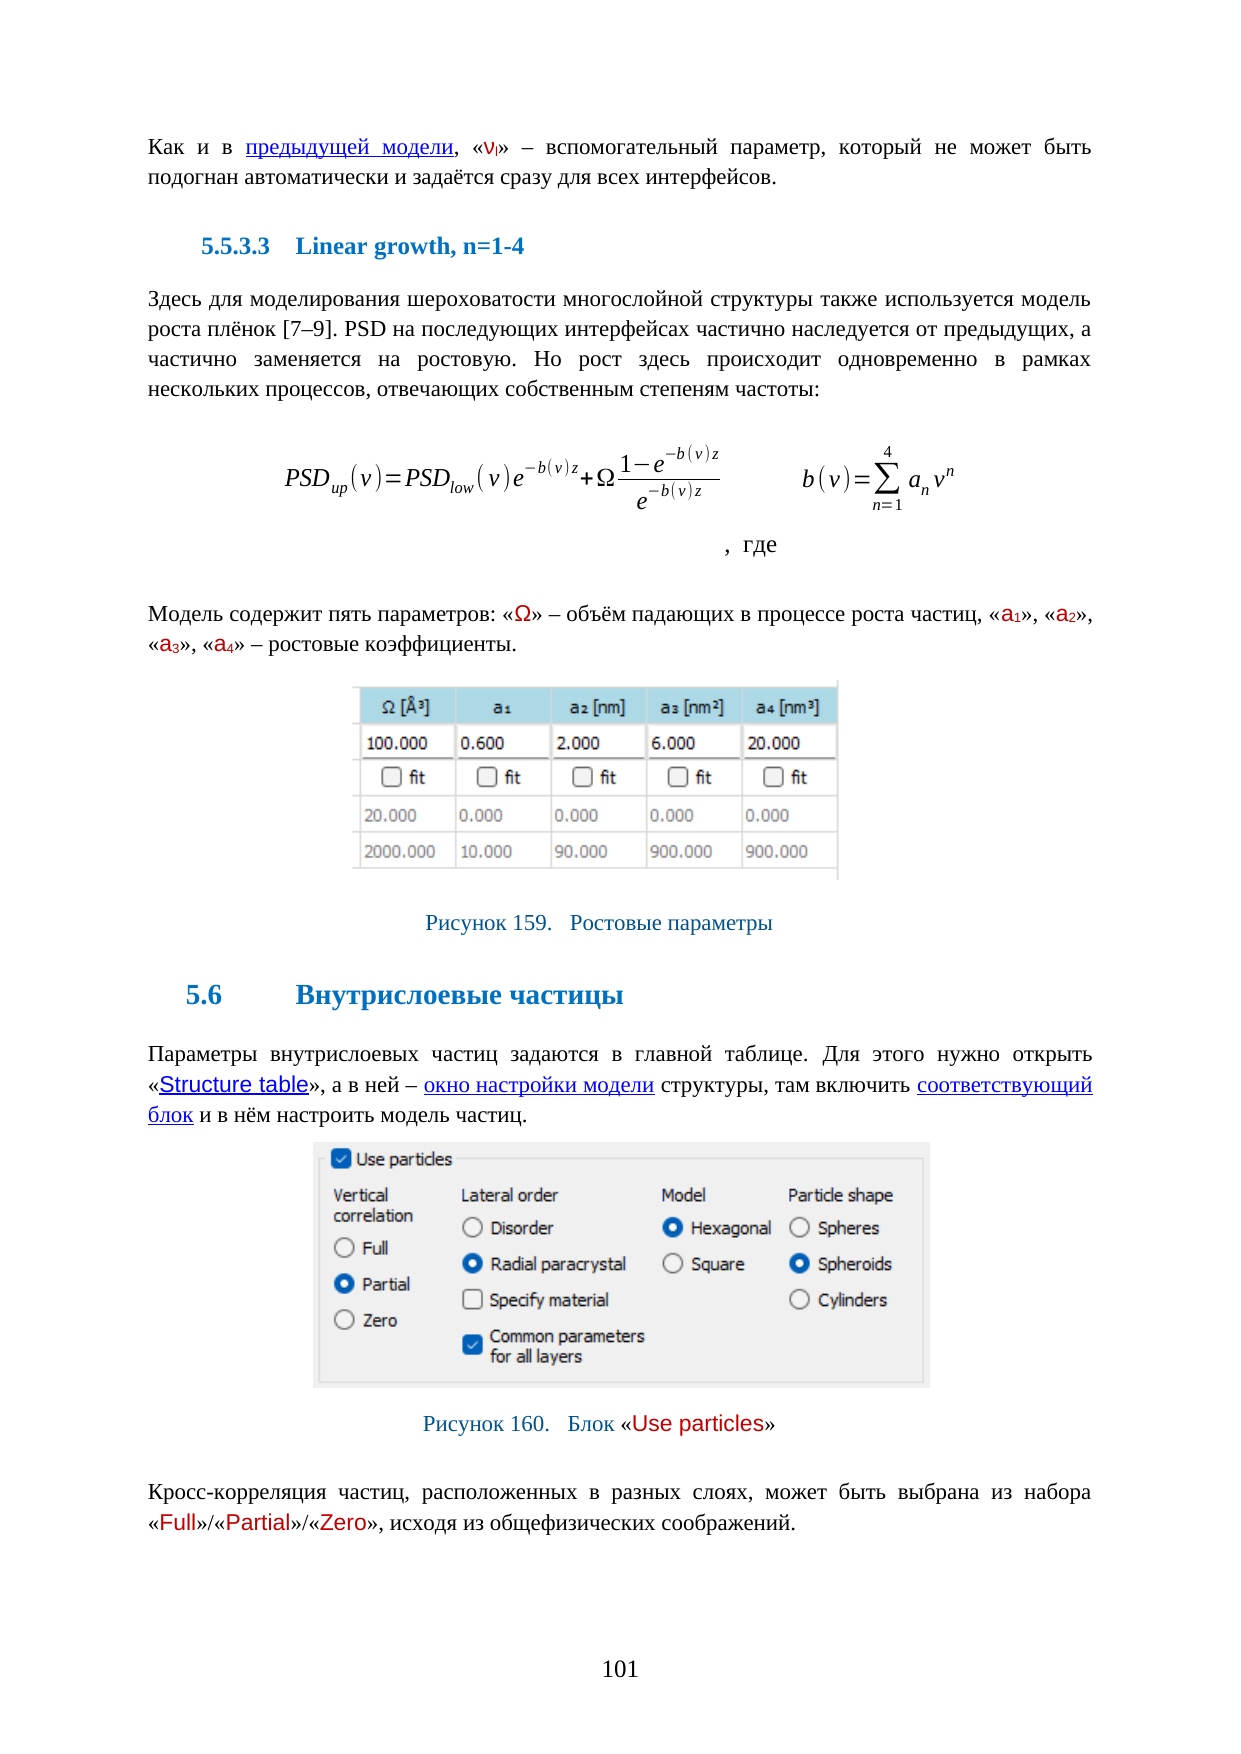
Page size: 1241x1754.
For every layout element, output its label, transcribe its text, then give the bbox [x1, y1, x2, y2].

text , где [148, 443, 1093, 558]
text Как и в предыдущей модели, «νl» – вспомогательный параметр, который не может быть подогнан автоматически и задаётся сразу для всех интерфейсов. [148, 133, 1093, 189]
subtitle Linear growth, n=1-4 [201, 231, 1093, 260]
text Модель содержит пять параметров: «Ω» – объём падающих в процессе роста частиц, «a1», «a2», «a3», «a4» – ростовые коэффициенты. [148, 599, 1093, 656]
text Кросс-корреляция частиц, расположенных в разных слоях, может быть выбрана из набора «Full»/«Partial»/«Zero», исходя из общефизических соображений. [148, 1478, 1093, 1535]
text Параметры внутрислоевых частиц задаются в главной таблице. Для этого нужно открыть «Structure table», а в ней – окно настройки модели структуры, там включить соответствующий блок и в нём настроить модель частиц. [148, 1040, 1093, 1127]
picture [352, 680, 845, 880]
text Здесь для моделирования шероховатости многослойной структуры также используется модель роста плёнок [7–9]. PSD на последующих интерфейсах частично наследуется от предыдущих, а частично заменяется на ростовую. Но рост здесь происходит одновременно в рамках нескольких процессов, отвечающих собственным степеням частоты: [148, 285, 1093, 402]
picture [313, 1142, 931, 1388]
subtitle Внутрислоевые частицы [155, 977, 1093, 1010]
